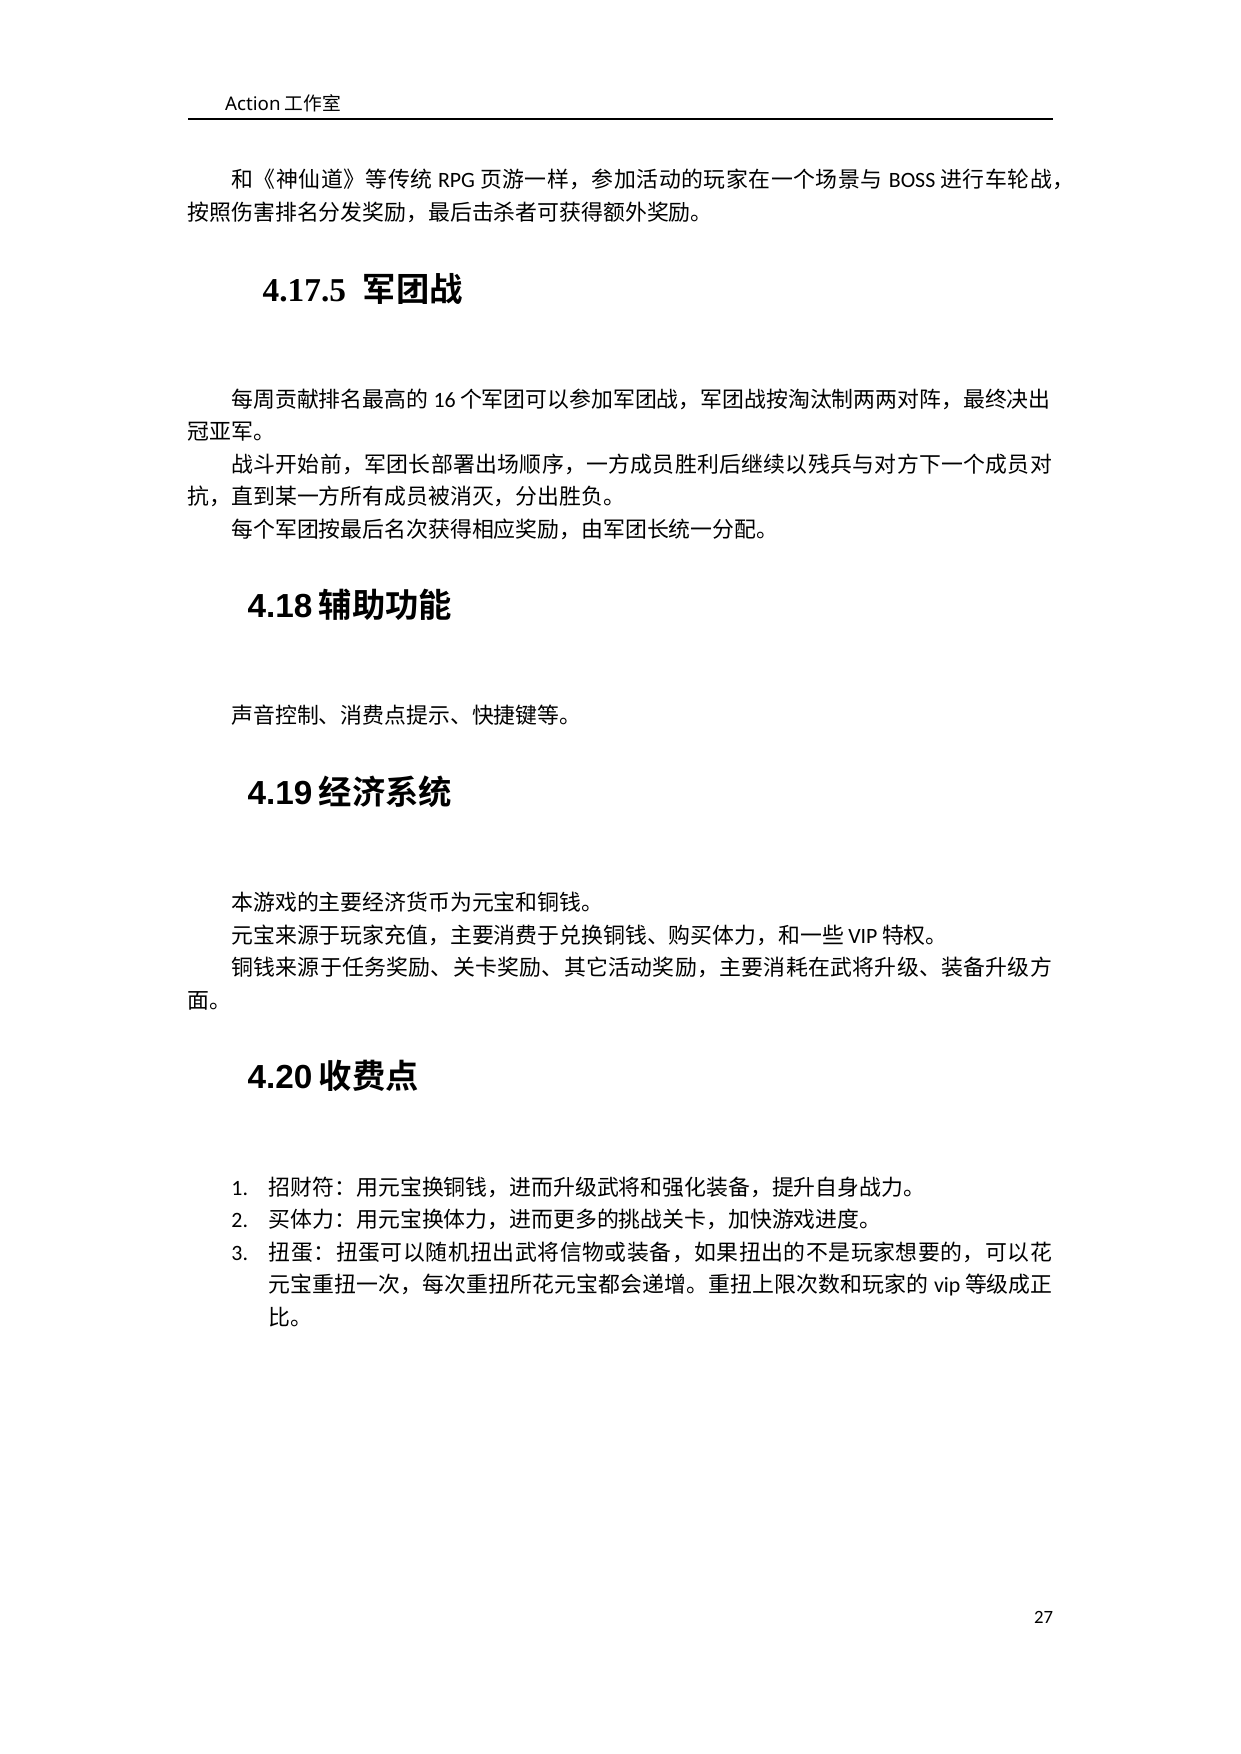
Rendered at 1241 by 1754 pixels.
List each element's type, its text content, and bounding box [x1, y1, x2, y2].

subtitle 辅助功能 [247, 571, 1053, 636]
text 铜钱来源于任务奖励、关卡奖励、其它活动奖励，主要消耗在武将升级、装备升级方面。 [187, 950, 1053, 1015]
text 本游戏的主要经济货币为元宝和铜钱。 [187, 885, 1053, 917]
list 扭蛋：扭蛋可以随机扭出武将信物或装备，如果扭出的不是玩家想要的，可以花元宝重扭一次，每次重扭所花元宝都会递增。重扭上限次数和玩家的vip等级成正比。 [231, 1234, 1053, 1332]
text 和《神仙道》等传统RPG页游一样，参加活动的玩家在一个场景与BOSS进行车轮战，按照伤害排名分发奖励，最后击杀者可获得额外奖励。 [187, 162, 1053, 227]
text 声音控制、消费点提示、快捷键等。 [187, 698, 1053, 731]
text 元宝来源于玩家充值，主要消费于兑换铜钱、购买体力，和一些VIP特权。 [187, 917, 1053, 950]
text 每个军团按最后名次获得相应奖励，由军团长统一分配。 [187, 511, 1053, 544]
subtitle 收费点 [247, 1042, 1053, 1107]
text 每周贡献排名最高的16个军团可以参加军团战，军团战按淘汰制两两对阵，最终决出冠亚军。 [187, 381, 1053, 446]
subtitle 军团战 [262, 254, 1053, 319]
subtitle 经济系统 [247, 758, 1053, 823]
list 买体力：用元宝换体力，进而更多的挑战关卡，加快游戏进度。 [231, 1202, 1053, 1234]
list 招财符：用元宝换铜钱，进而升级武将和强化装备，提升自身战力。 [231, 1169, 1053, 1202]
text 战斗开始前，军团长部署出场顺序，一方成员胜利后继续以残兵与对方下一个成员对抗，直到某一方所有成员被消灭，分出胜负。 [187, 446, 1053, 511]
